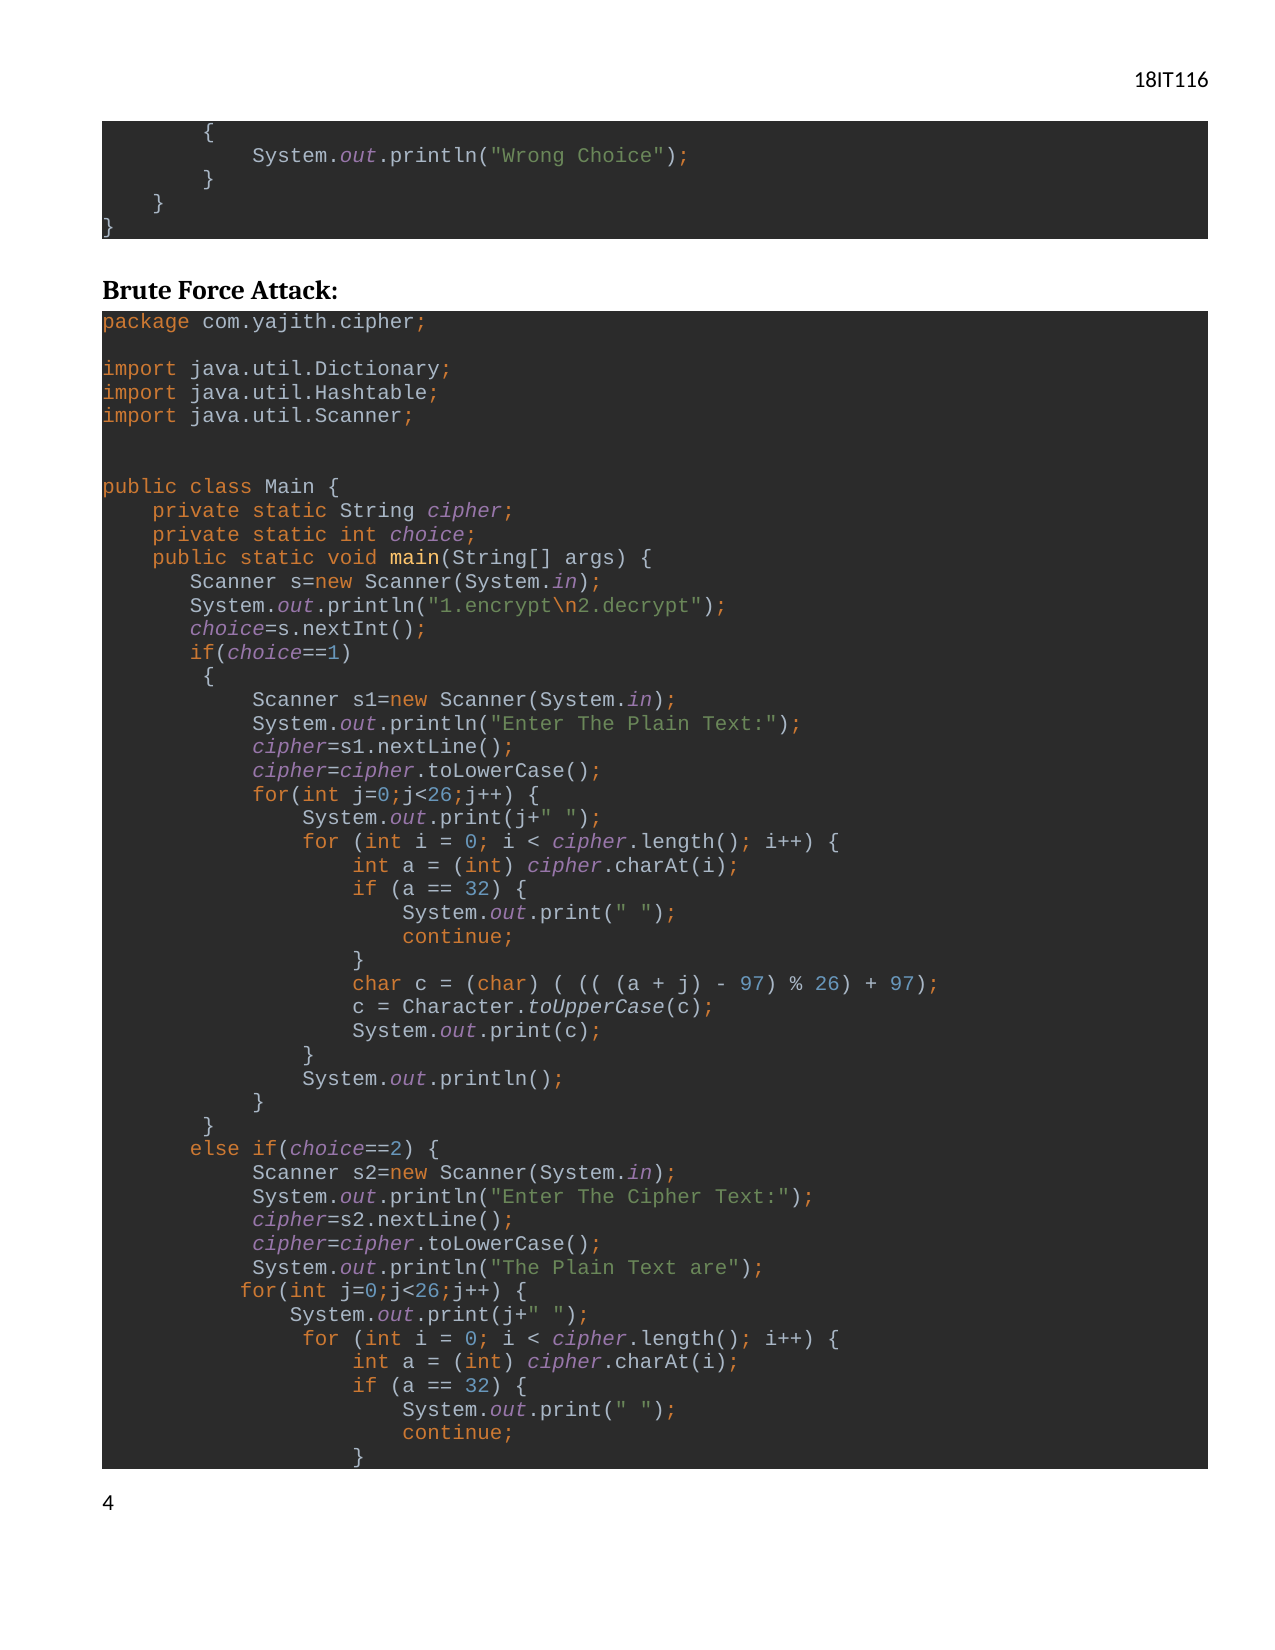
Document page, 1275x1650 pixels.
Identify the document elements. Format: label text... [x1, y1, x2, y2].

text Brute Force Attack: [102, 275, 1208, 306]
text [102, 121, 1208, 239]
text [102, 311, 1208, 1469]
